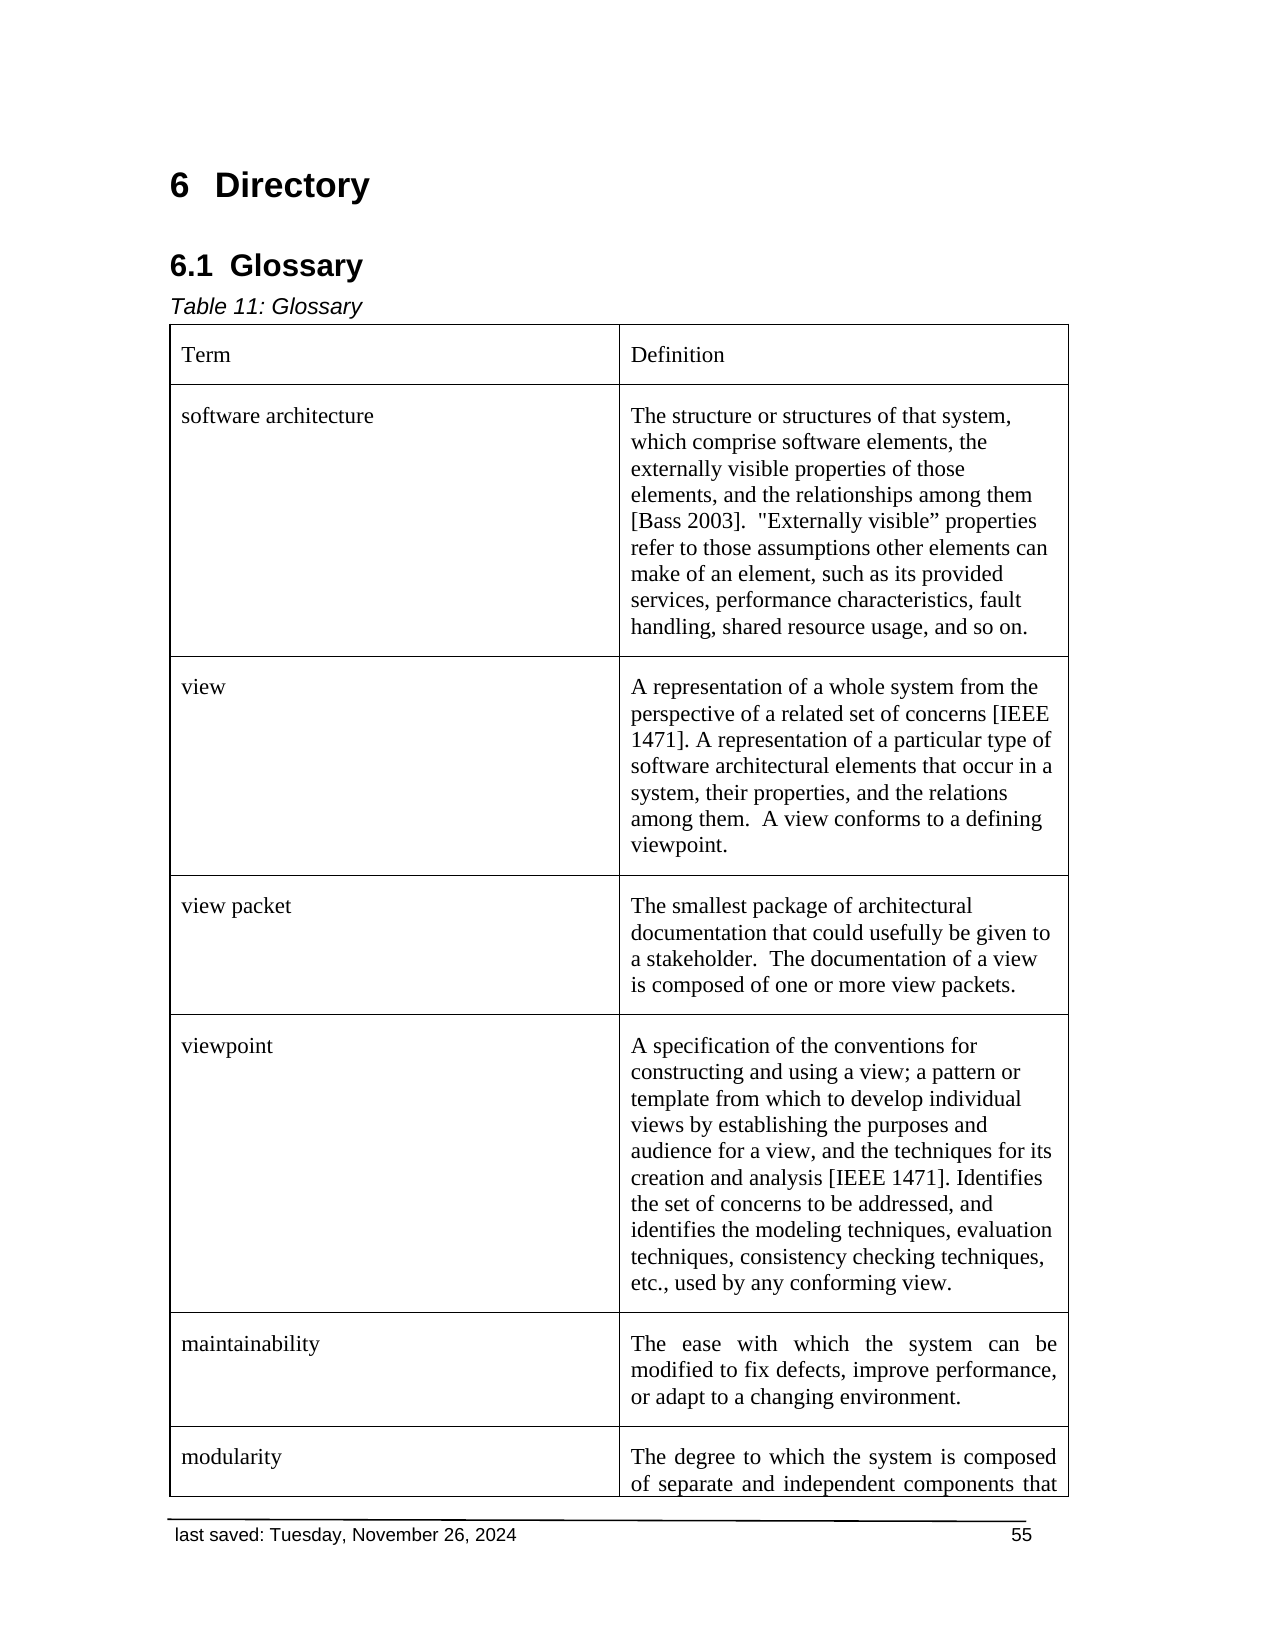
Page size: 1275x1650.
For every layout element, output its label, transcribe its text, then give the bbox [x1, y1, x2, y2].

table_cell maintainability [171, 1313, 619, 1426]
table_header Term [171, 325, 619, 384]
subtitle Glossary [169, 247, 1106, 282]
table_cell The structure or structures of that system, which comprise software elements, the externally visible properties of those elements, and the relationships among them [Bass 2003]. "Externally visible” properties refer to those assumptions other elements can make of an element, such as its provided services, performance characteristics, fault handling, shared resource usage, and so on. [620, 385, 1068, 656]
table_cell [620, 1427, 1068, 1496]
table_cell view packet [171, 876, 619, 1014]
text Table 11: Glossary [169, 293, 1106, 319]
table_cell A specification of the conventions for constructing and using a view; a pattern or template from which to develop individual views by establishing the purposes and audience for a view, and the techniques for its creation and analysis [IEEE 1471]. Identifies the set of concerns to be addressed, and identifies the modeling techniques, evaluation techniques, consistency checking techniques, etc., used by any conforming view. [620, 1015, 1068, 1312]
table_cell viewpoint [171, 1015, 619, 1312]
table_header Definition [620, 325, 1068, 384]
subtitle Directory [169, 164, 1106, 205]
table_cell The ease with which the system can be modified to fix defects, improve performance, or adapt to a changing environment. [620, 1313, 1068, 1426]
table_cell modularity [171, 1427, 619, 1496]
table_cell A representation of a whole system from the perspective of a related set of concerns [IEEE 1471]. A representation of a particular type of software architectural elements that occur in a system, their properties, and the relations among them. A view conforms to a defining viewpoint. [620, 657, 1068, 874]
table_cell software architecture [171, 385, 619, 656]
table_cell The smallest package of architectural documentation that could usefully be given to a stakeholder. The documentation of a view is composed of one or more view packets. [620, 876, 1068, 1014]
table_cell view [171, 657, 619, 874]
